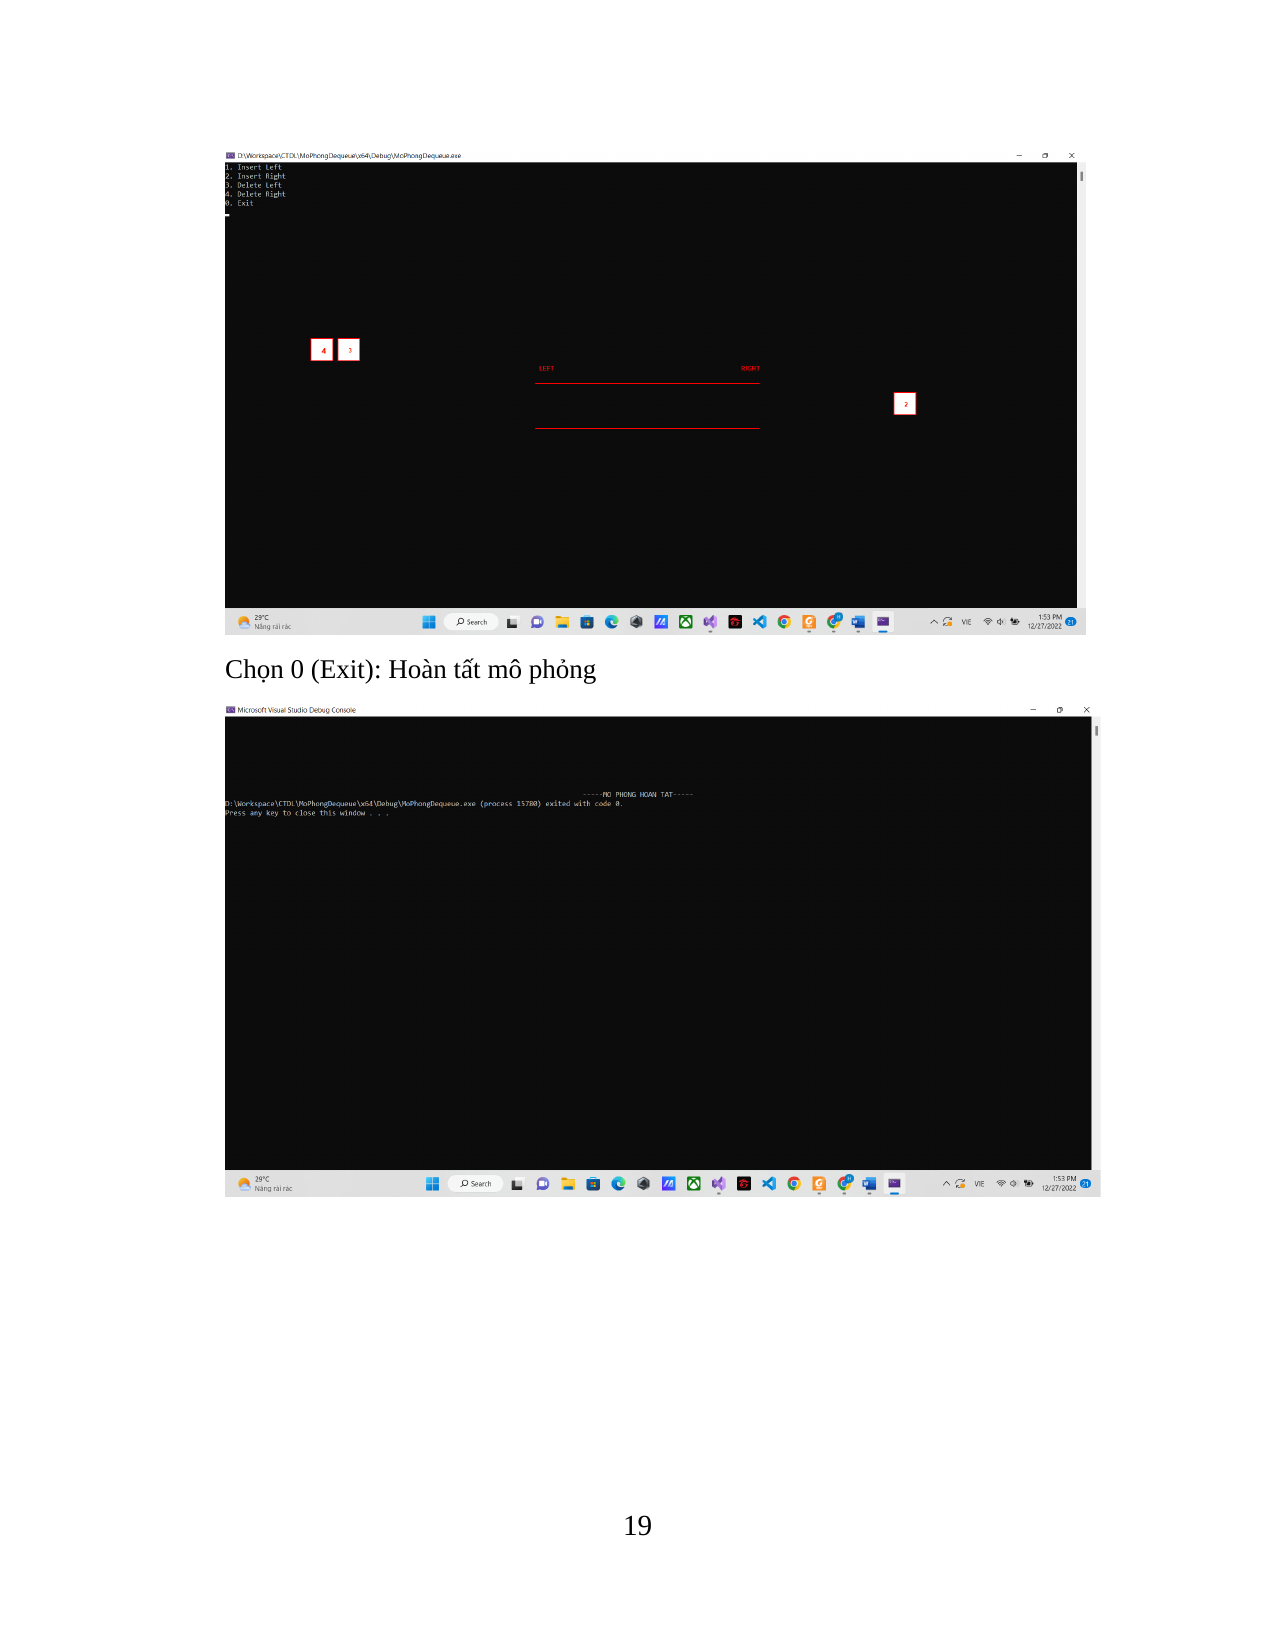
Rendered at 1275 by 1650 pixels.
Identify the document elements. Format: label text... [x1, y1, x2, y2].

picture [225, 150, 1086, 635]
picture [225, 703, 1101, 1197]
text Chọn 0 (Exit): Hoàn tất mô phỏng [225, 653, 1125, 685]
